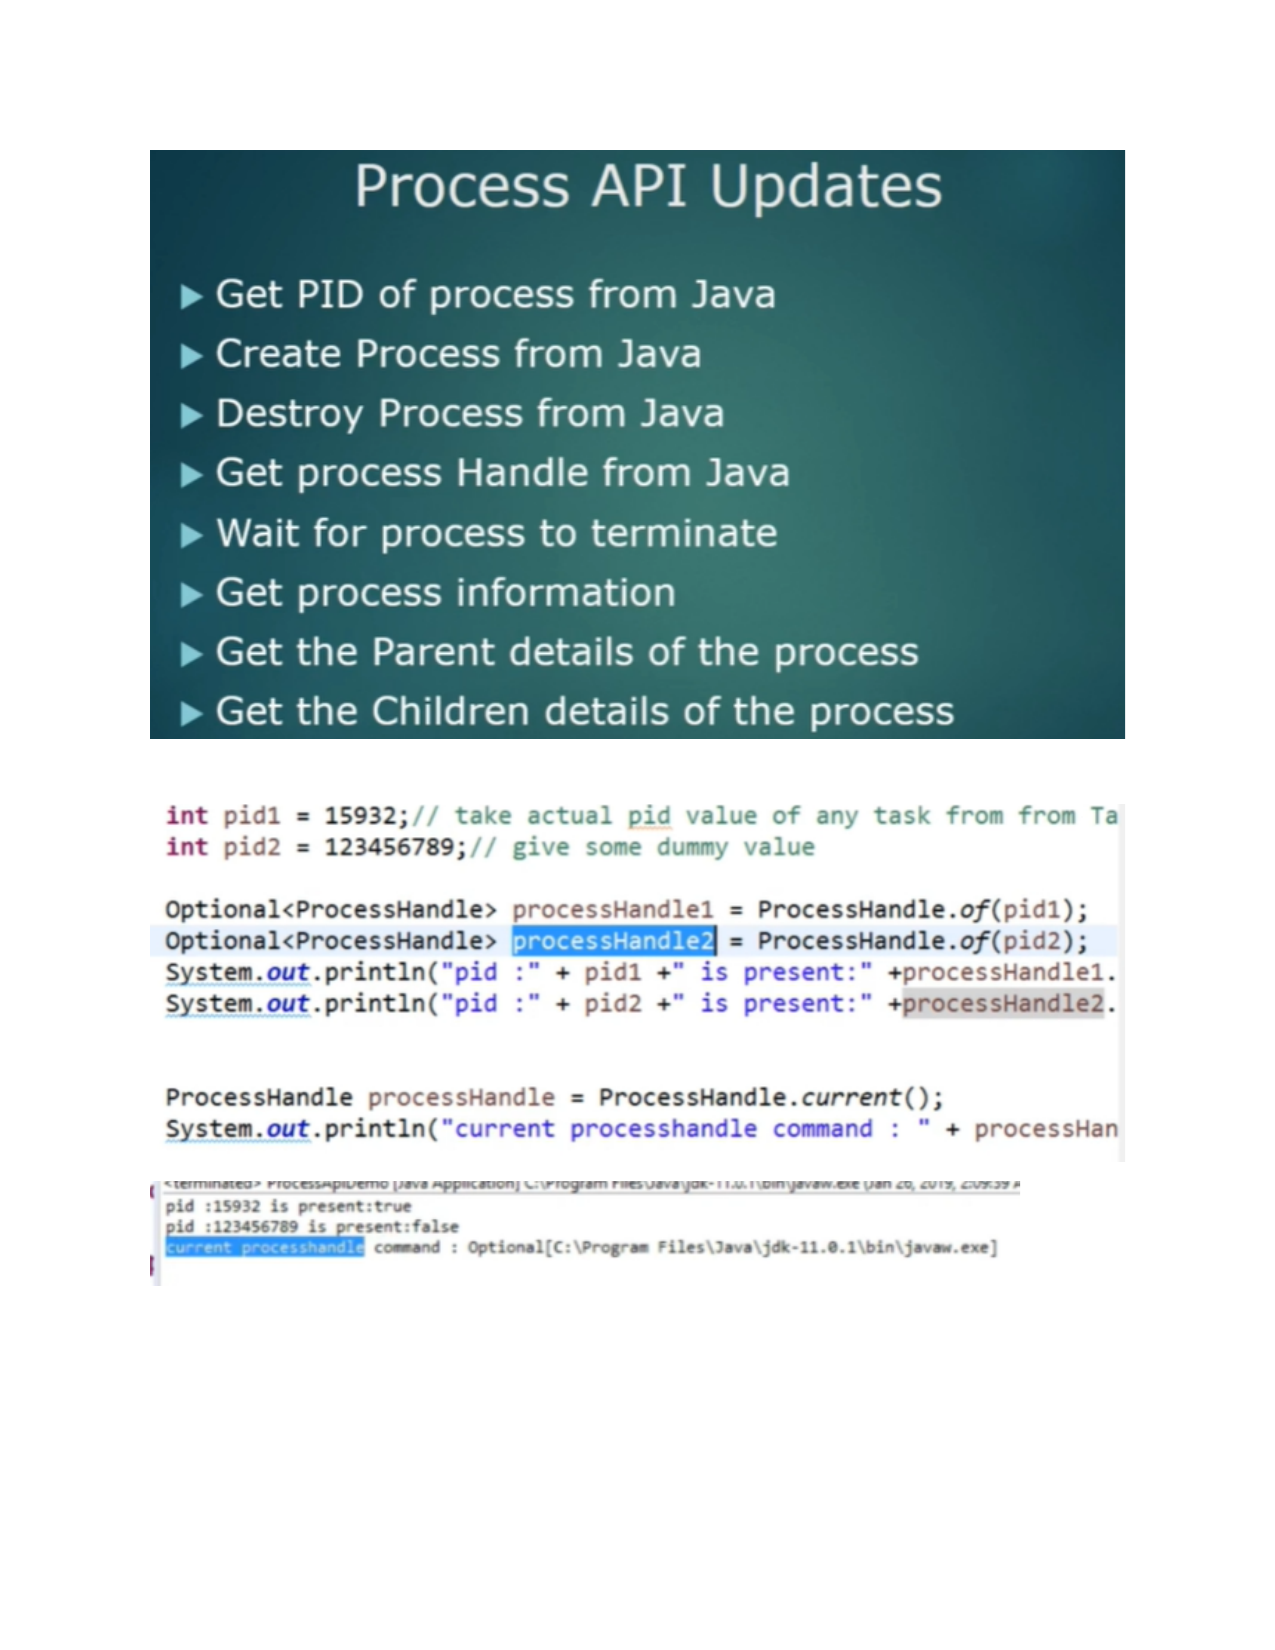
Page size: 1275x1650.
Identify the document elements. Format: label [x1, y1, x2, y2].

picture [150, 804, 1125, 1162]
picture [150, 150, 1125, 739]
picture [150, 1181, 1021, 1286]
